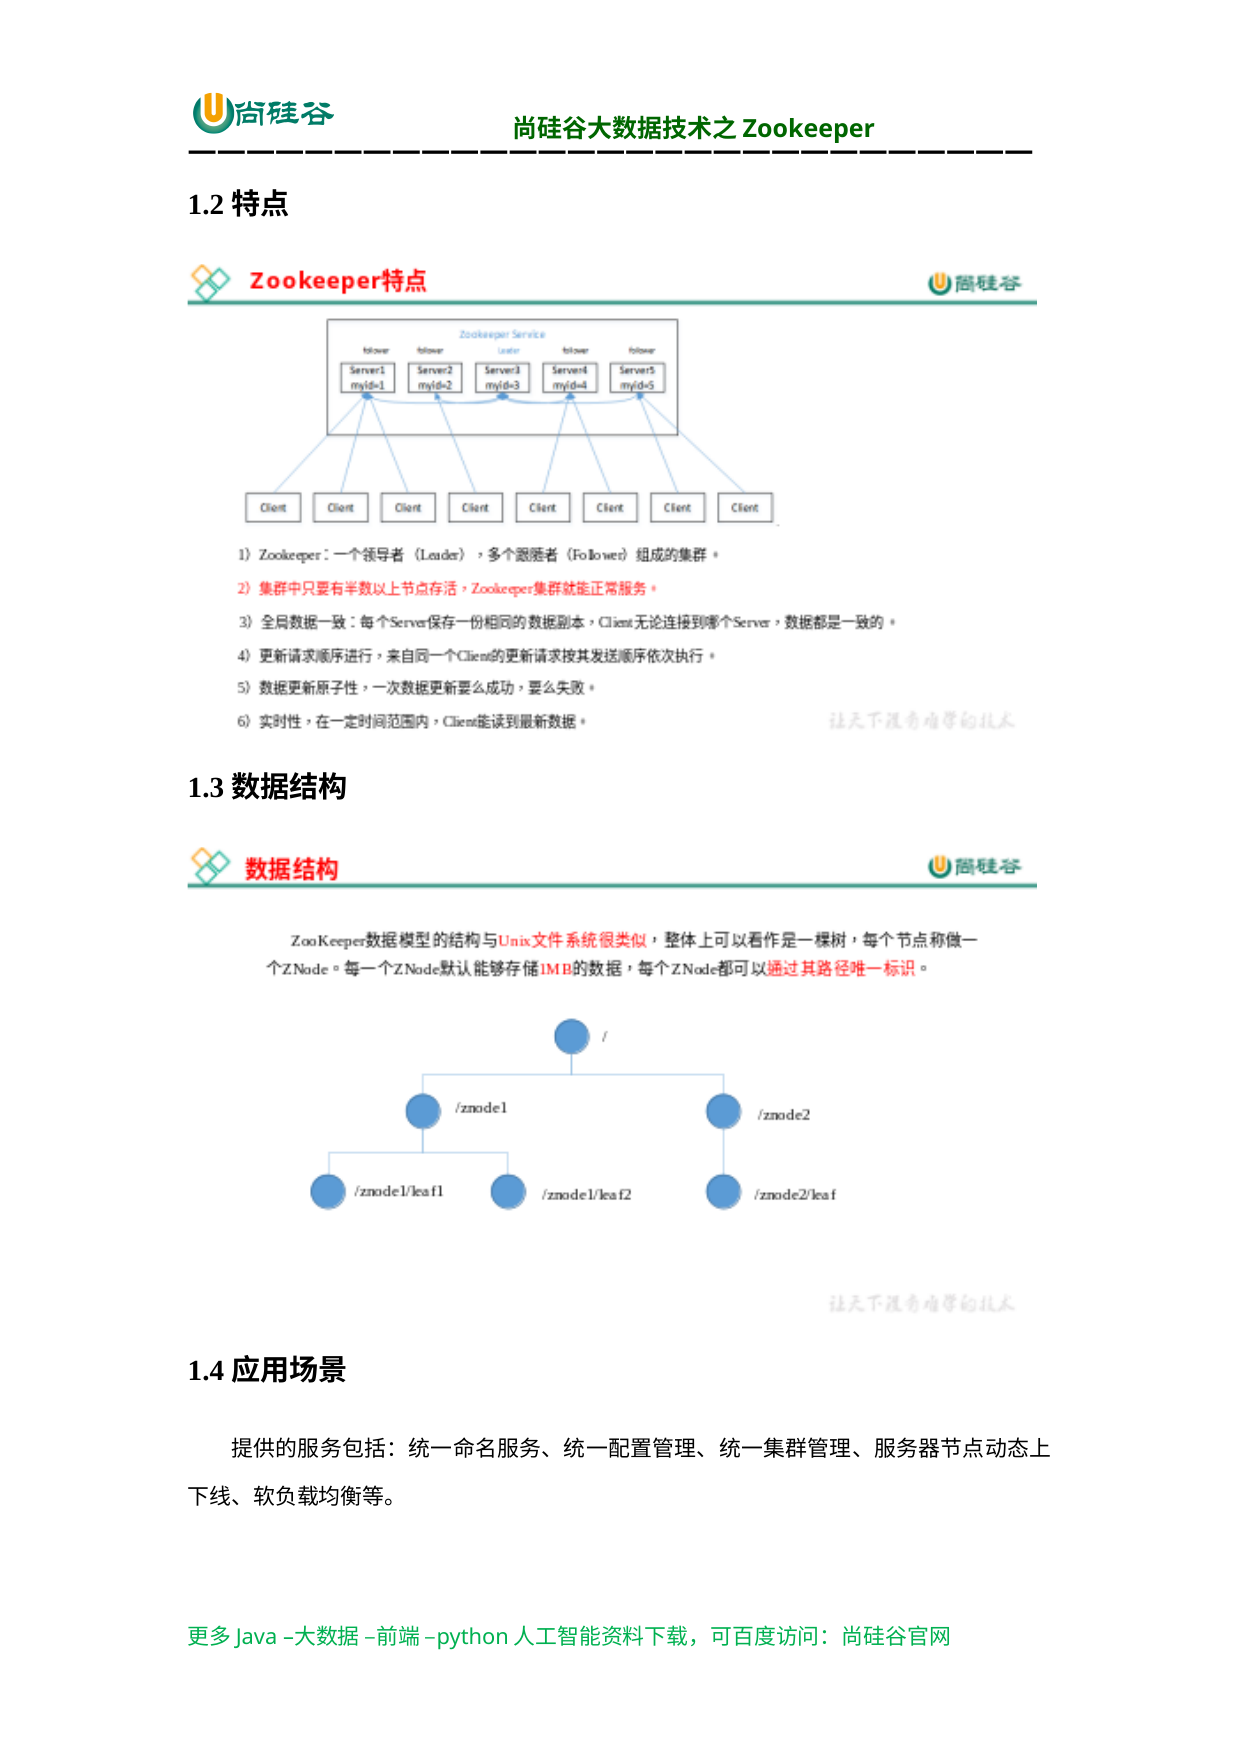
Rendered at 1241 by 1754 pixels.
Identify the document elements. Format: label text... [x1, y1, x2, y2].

subtitle 1.2 特点 [187, 169, 1053, 234]
subtitle 1.4 应用场景 [187, 1335, 1053, 1400]
picture [187, 88, 338, 138]
subtitle 1.3 数据结构 [187, 752, 1053, 817]
text 提供的服务包括：统一命名服务、统一配置管理、统一集群管理、服务器节点动态上下线、软负载均衡等。 [187, 1430, 1053, 1511]
